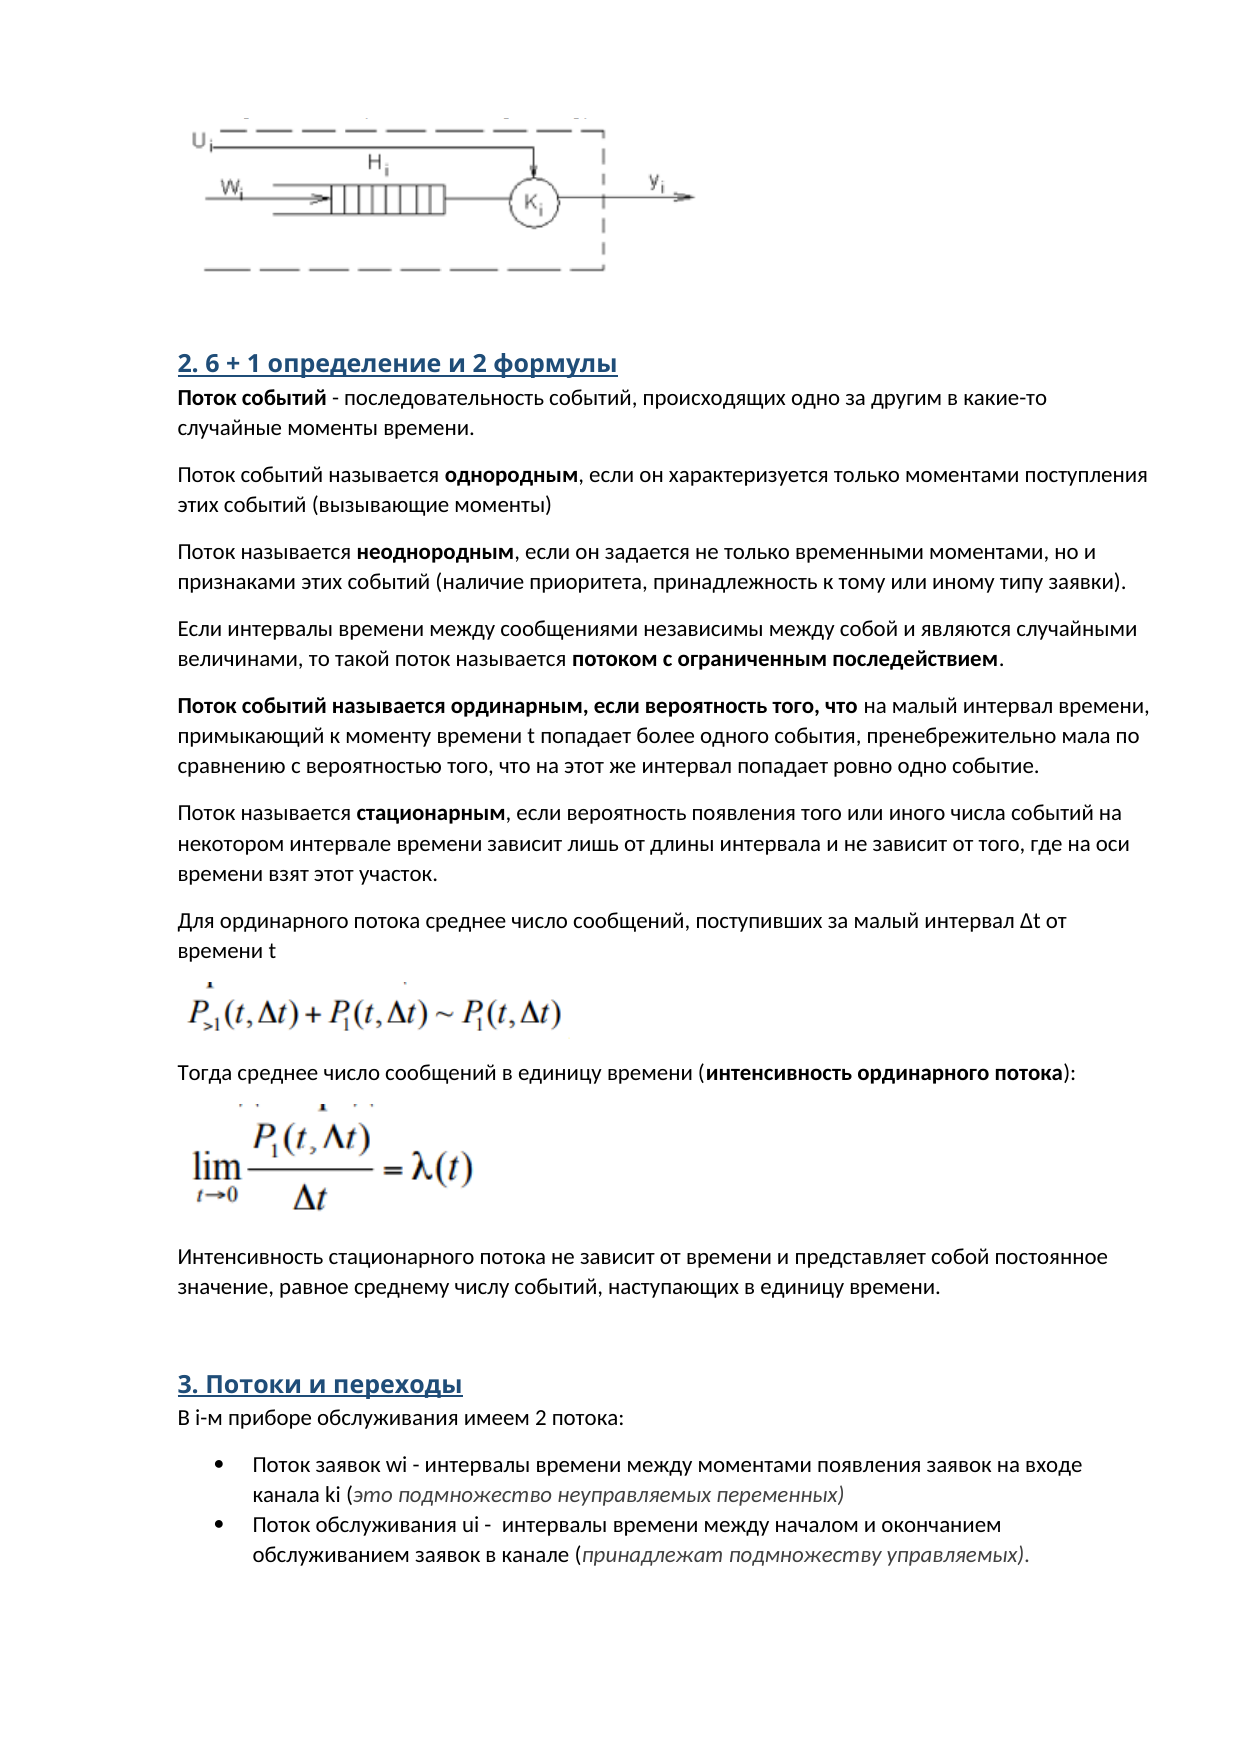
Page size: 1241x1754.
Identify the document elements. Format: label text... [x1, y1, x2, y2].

list Поток заявок wi - интервалы времени между моментами появления заявок на входе канала ki (это подмножество неуправляемых переменных) [215, 1450, 1152, 1508]
list Поток обслуживания ui - интервалы времени между началом и окончанием обслуживанием заявок в канале (принадлежат подмножеству управляемых). [215, 1510, 1152, 1568]
text Тогда среднее число сообщений в единицу времени (интенсивность ординарного потока): [177, 1058, 1152, 1086]
text Поток называется неоднородным, если он задается не только временными моментами, но и признаками этих событий (наличие приоритета, принадлежность к тому или иному типу заявки). [177, 537, 1152, 595]
text Поток событий называется однородным, если он характеризуется только моментами поступления этих событий (вызывающие моменты) [177, 460, 1152, 518]
text Поток событий - последовательность событий, происходящих одно за другим в какие-то случайные моменты времени. [177, 383, 1152, 441]
subtitle 2. 6 + 1 определение и 2 формулы [177, 346, 1152, 380]
picture [177, 982, 570, 1039]
picture [177, 1104, 475, 1224]
text Поток называется стационарным, если вероятность появления того или иного числа событий на некотором интервале времени зависит лишь от длины интервала и не зависит от того, где на оси времени взят этот участок. [177, 798, 1152, 887]
text Интенсивность стационарного потока не зависит от времени и представляет собой постоянное значение, равное среднему числу событий, наступающих в единицу времени. [177, 1242, 1152, 1301]
text Поток событий называется ординарным, если вероятность того, что на малый интервал времени, примыкающий к моменту времени t попадает более одного события, пренебрежительно мала по сравнению с вероятностью того, что на этот же интервал попадает ровно одно событие. [177, 691, 1152, 780]
text В i-м приборе обслуживания имеем 2 потока: [177, 1403, 1152, 1431]
text Для ординарного потока среднее число сообщений, поступивших за малый интервал Δt от времени t [177, 906, 1152, 964]
text Если интервалы времени между сообщениями независимы между собой и являются случайными величинами, то такой поток называется потоком с ограниченным последействием. [177, 614, 1152, 672]
picture [177, 118, 709, 281]
subtitle 3. Потоки и переходы [177, 1366, 1152, 1400]
